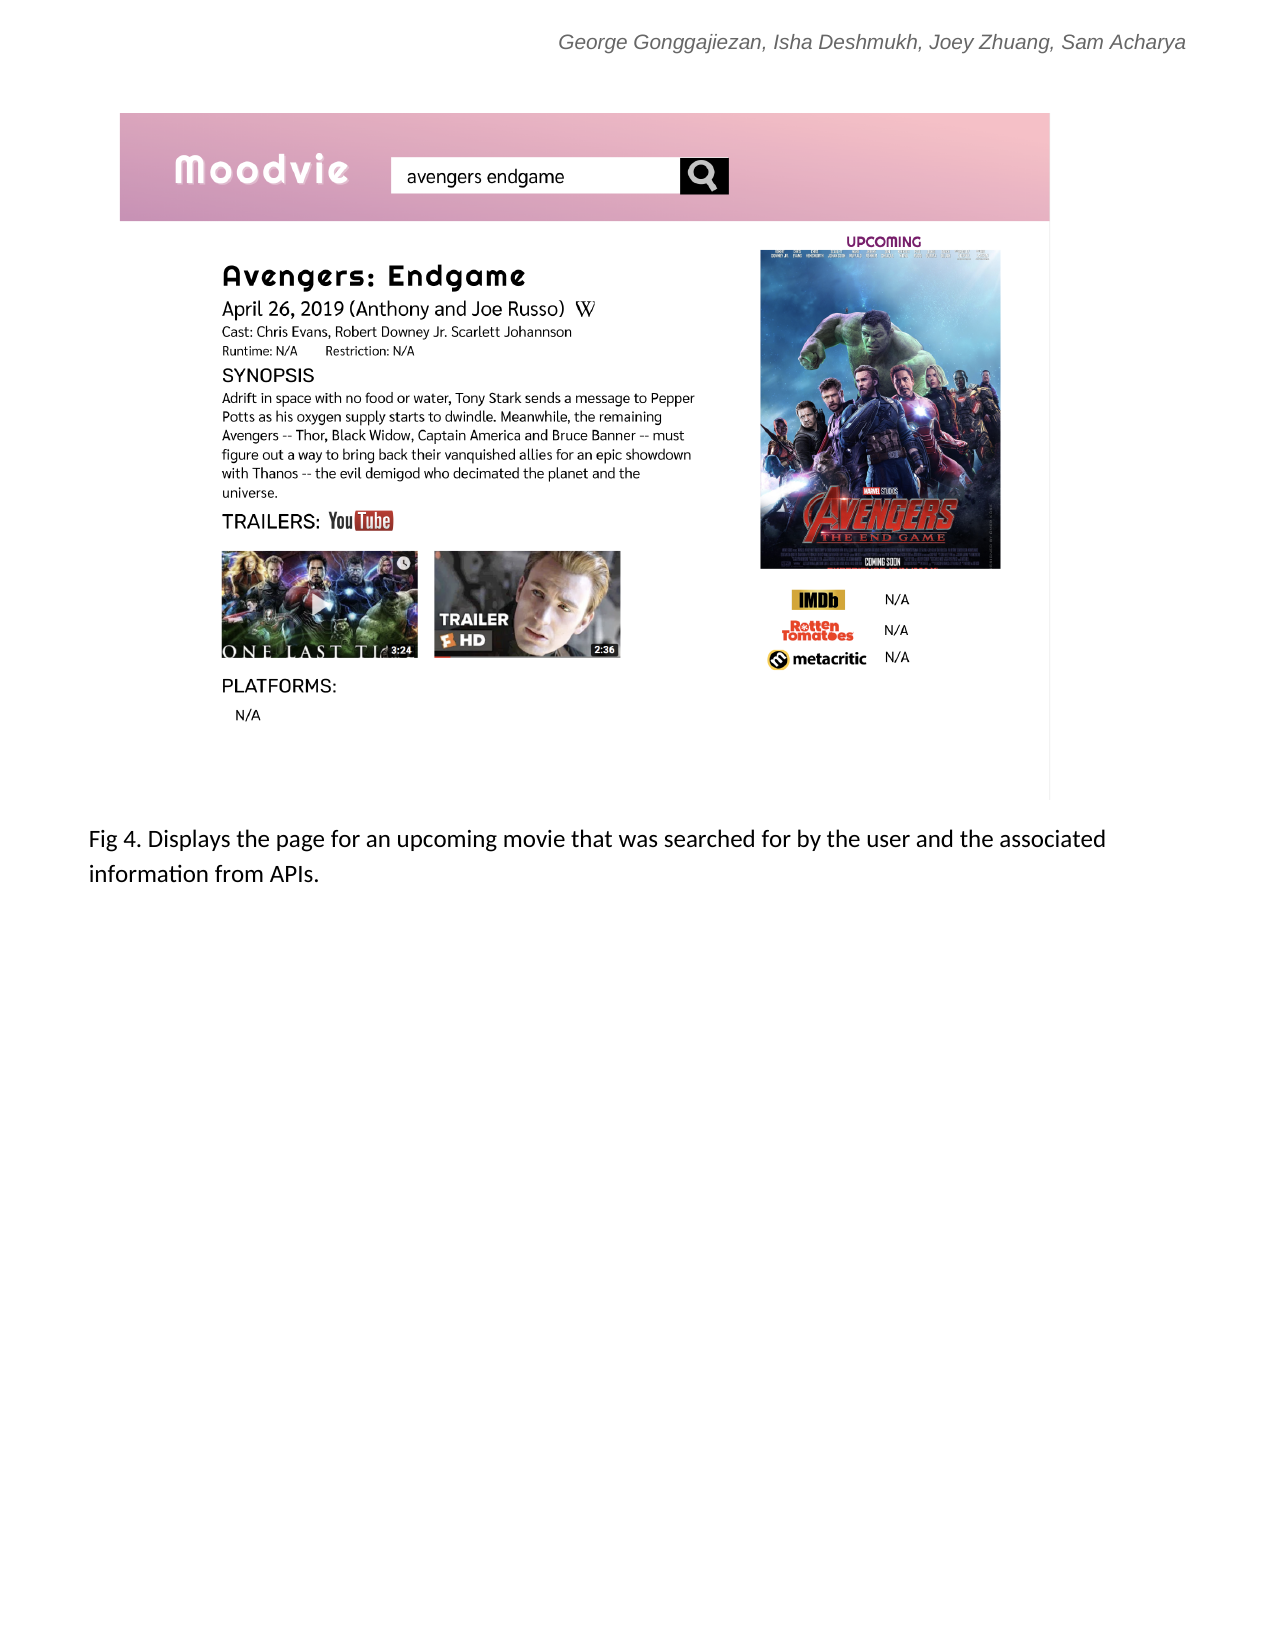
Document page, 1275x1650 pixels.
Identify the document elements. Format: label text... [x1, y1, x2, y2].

picture [119, 113, 1051, 800]
